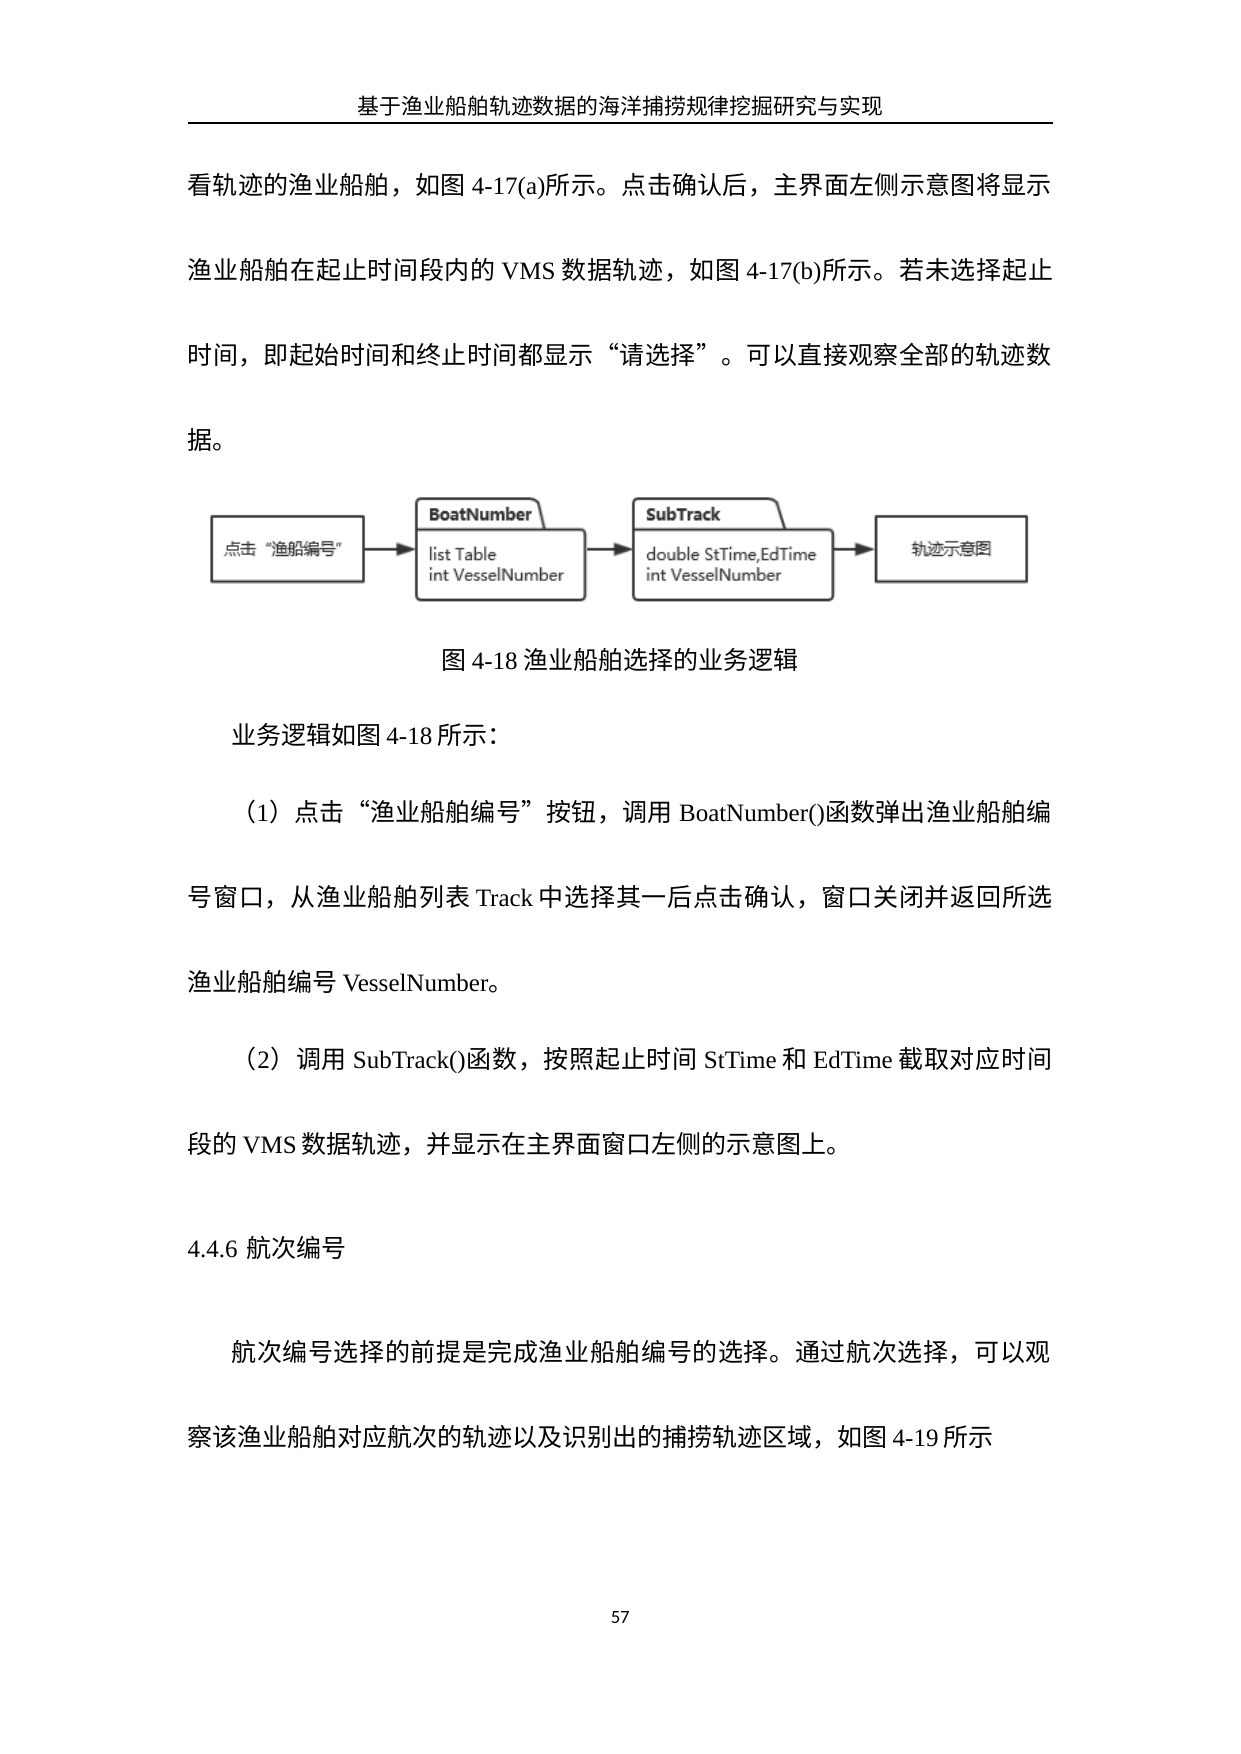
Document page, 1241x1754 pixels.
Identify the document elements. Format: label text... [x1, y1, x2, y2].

table_cell 图4-18 渔业船舶选择的业务逻辑 [176, 625, 1064, 699]
text 业务逻辑如图4-18所示： [187, 699, 1053, 767]
text （1）点击“渔业船舶编号”按钮，调用BoatNumber()函数弹出渔业船舶编号窗口，从渔业船舶列表Track中选择其一后点击确认，窗口关闭并返回所选渔业船舶编号VesselNumber。 [187, 777, 1053, 1014]
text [187, 150, 1053, 473]
text （2）调用SubTrack()函数，按照起止时间StTime和EdTime截取对应时间段的VMS数据轨迹，并显示在主界面窗口左侧的示意图上。 [187, 1023, 1053, 1176]
table_header [176, 482, 1064, 624]
text 航次编号选择的前提是完成渔业船舶编号的选择。通过航次选择，可以观察该渔业船舶对应航次的轨迹以及识别出的捕捞轨迹区域，如图4-19所示 [187, 1316, 1053, 1469]
subtitle 航次编号 [187, 1212, 1053, 1280]
picture [201, 481, 1039, 618]
